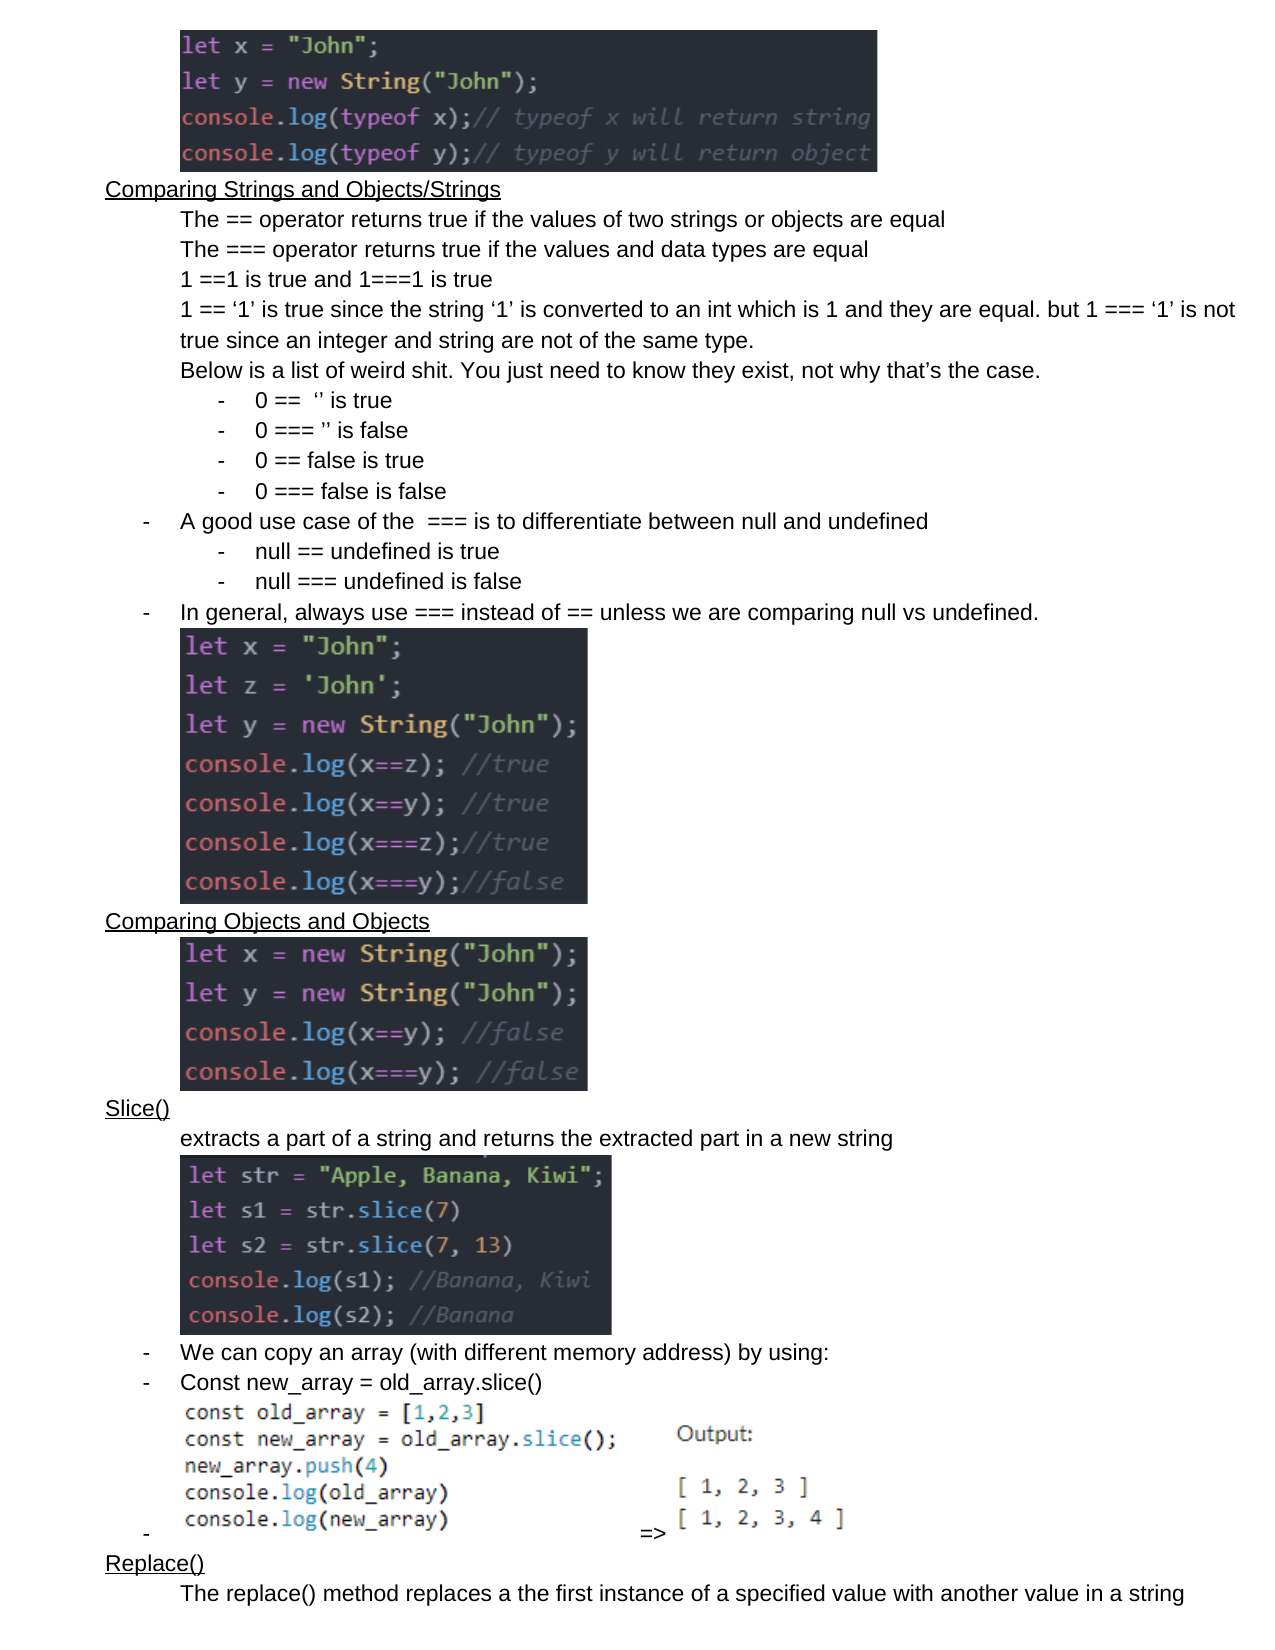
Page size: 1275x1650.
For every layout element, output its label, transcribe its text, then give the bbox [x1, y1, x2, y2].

list 0 === ’’ is false [217, 417, 1245, 444]
list null === undefined is false [217, 568, 1245, 595]
text Below is a list of weird shit. You just need to know they exist, not why that’s the case. [180, 357, 1245, 383]
list In general, always use === instead of == unless we are comparing null vs undefined. [142, 598, 1245, 625]
text extracts a part of a string and returns the extracted part in a new string [105, 1125, 1245, 1151]
text The replace() method replaces a the first instance of a specified value with another value in a string [105, 1580, 1245, 1607]
text 1 ==1 is true and 1===1 is true [180, 266, 1245, 293]
text The == operator returns true if the values of two strings or objects are equal [180, 206, 1245, 232]
list 0 == false is true [217, 447, 1245, 474]
list null == undefined is true [217, 538, 1245, 564]
text 1 == ‘1’ is true since the string ‘1’ is converted to an int which is 1 and they are equal. but 1 === ‘1’ is not true since an integer and string are not of the same type. [180, 296, 1245, 353]
list 0 == ‘’ is true [217, 387, 1245, 413]
picture [180, 1155, 612, 1335]
text Comparing Strings and Objects/Strings [30, 176, 1245, 202]
picture [180, 937, 588, 1091]
text The === operator returns true if the values and data types are equal [180, 236, 1245, 262]
text Replace() [105, 1550, 1245, 1576]
list 0 === false is false [217, 478, 1245, 504]
picture [180, 628, 588, 904]
text Slice() [105, 1095, 1245, 1121]
text Comparing Objects and Objects [30, 908, 1245, 934]
list Const new_array = old_array.slice() [142, 1369, 1245, 1395]
list We can copy an array (with different memory address) by using: [142, 1339, 1245, 1365]
picture [672, 1413, 856, 1542]
picture [180, 30, 878, 172]
list A good use case of the === is to differentiate between null and undefined [142, 508, 1245, 534]
picture [180, 1399, 640, 1542]
